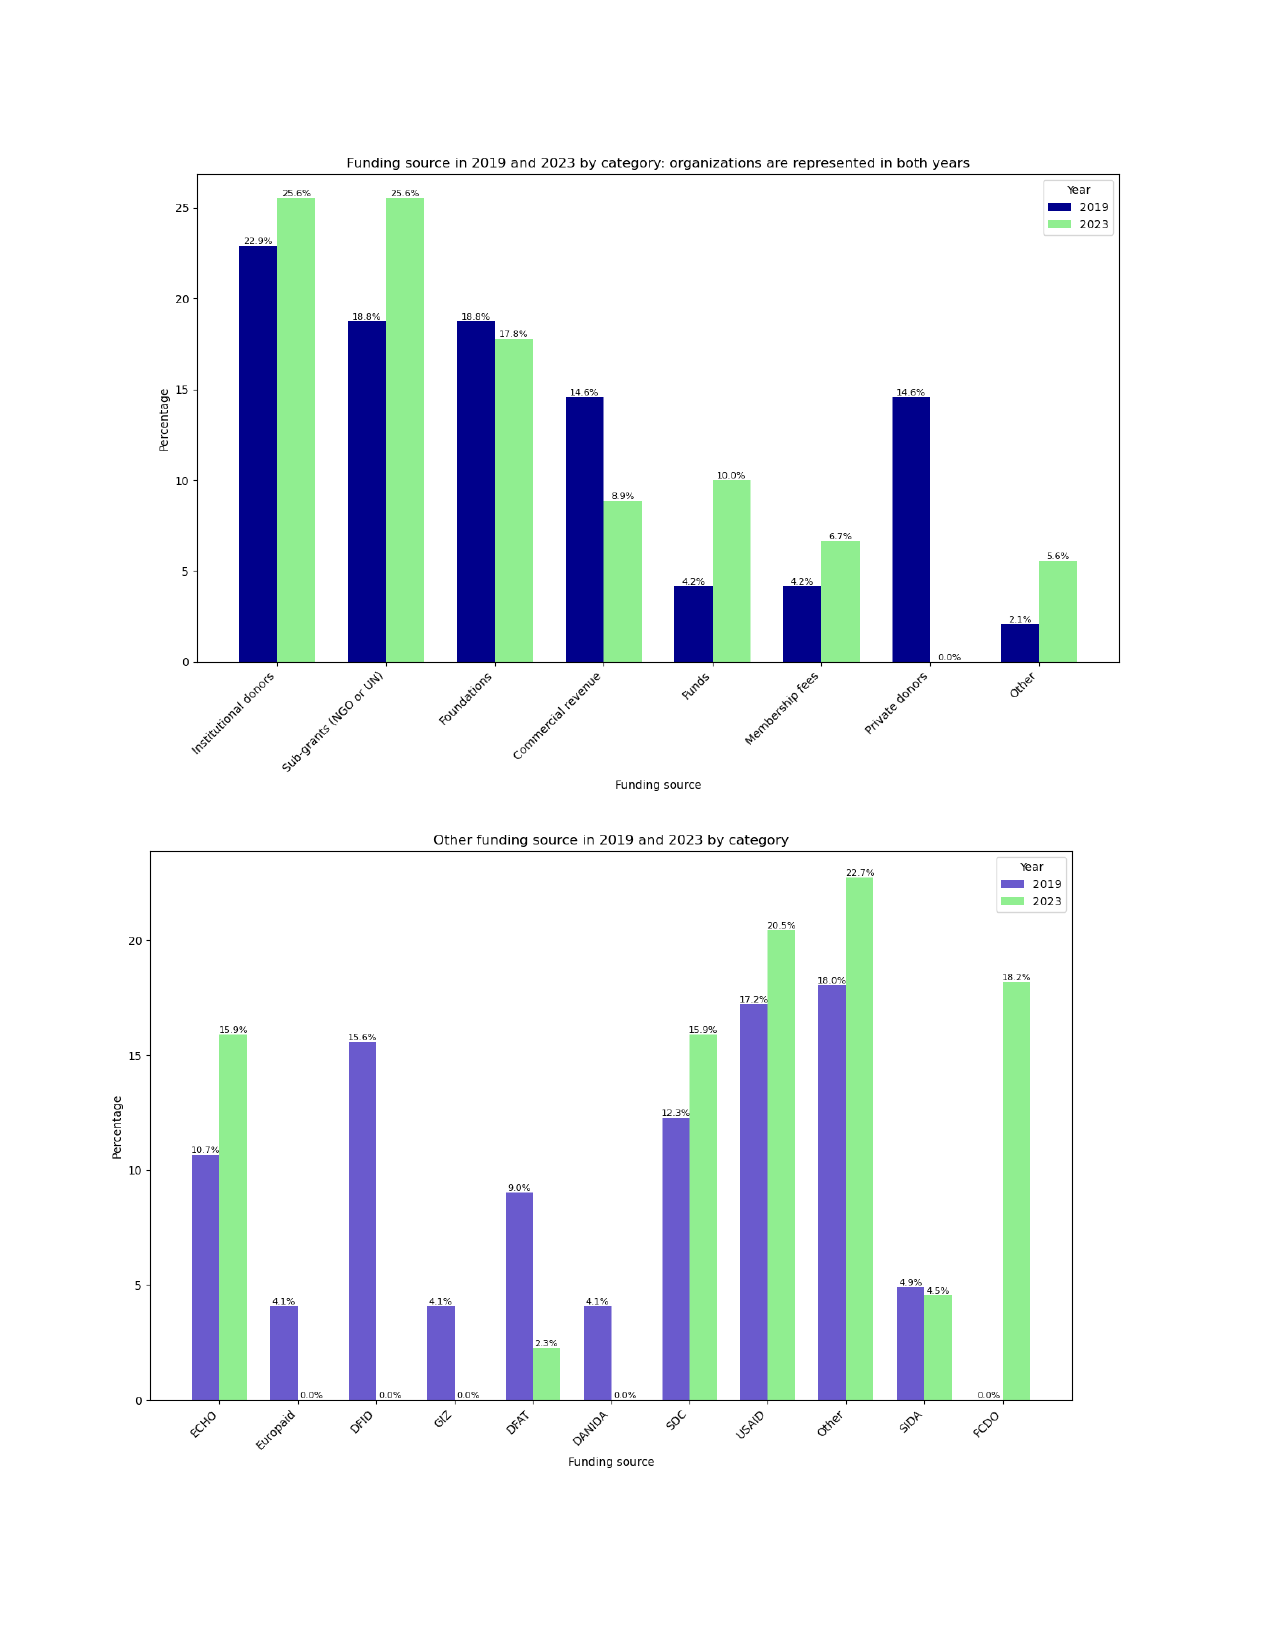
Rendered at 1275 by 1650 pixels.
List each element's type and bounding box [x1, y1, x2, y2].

picture [103, 827, 1079, 1476]
picture [150, 150, 1125, 799]
